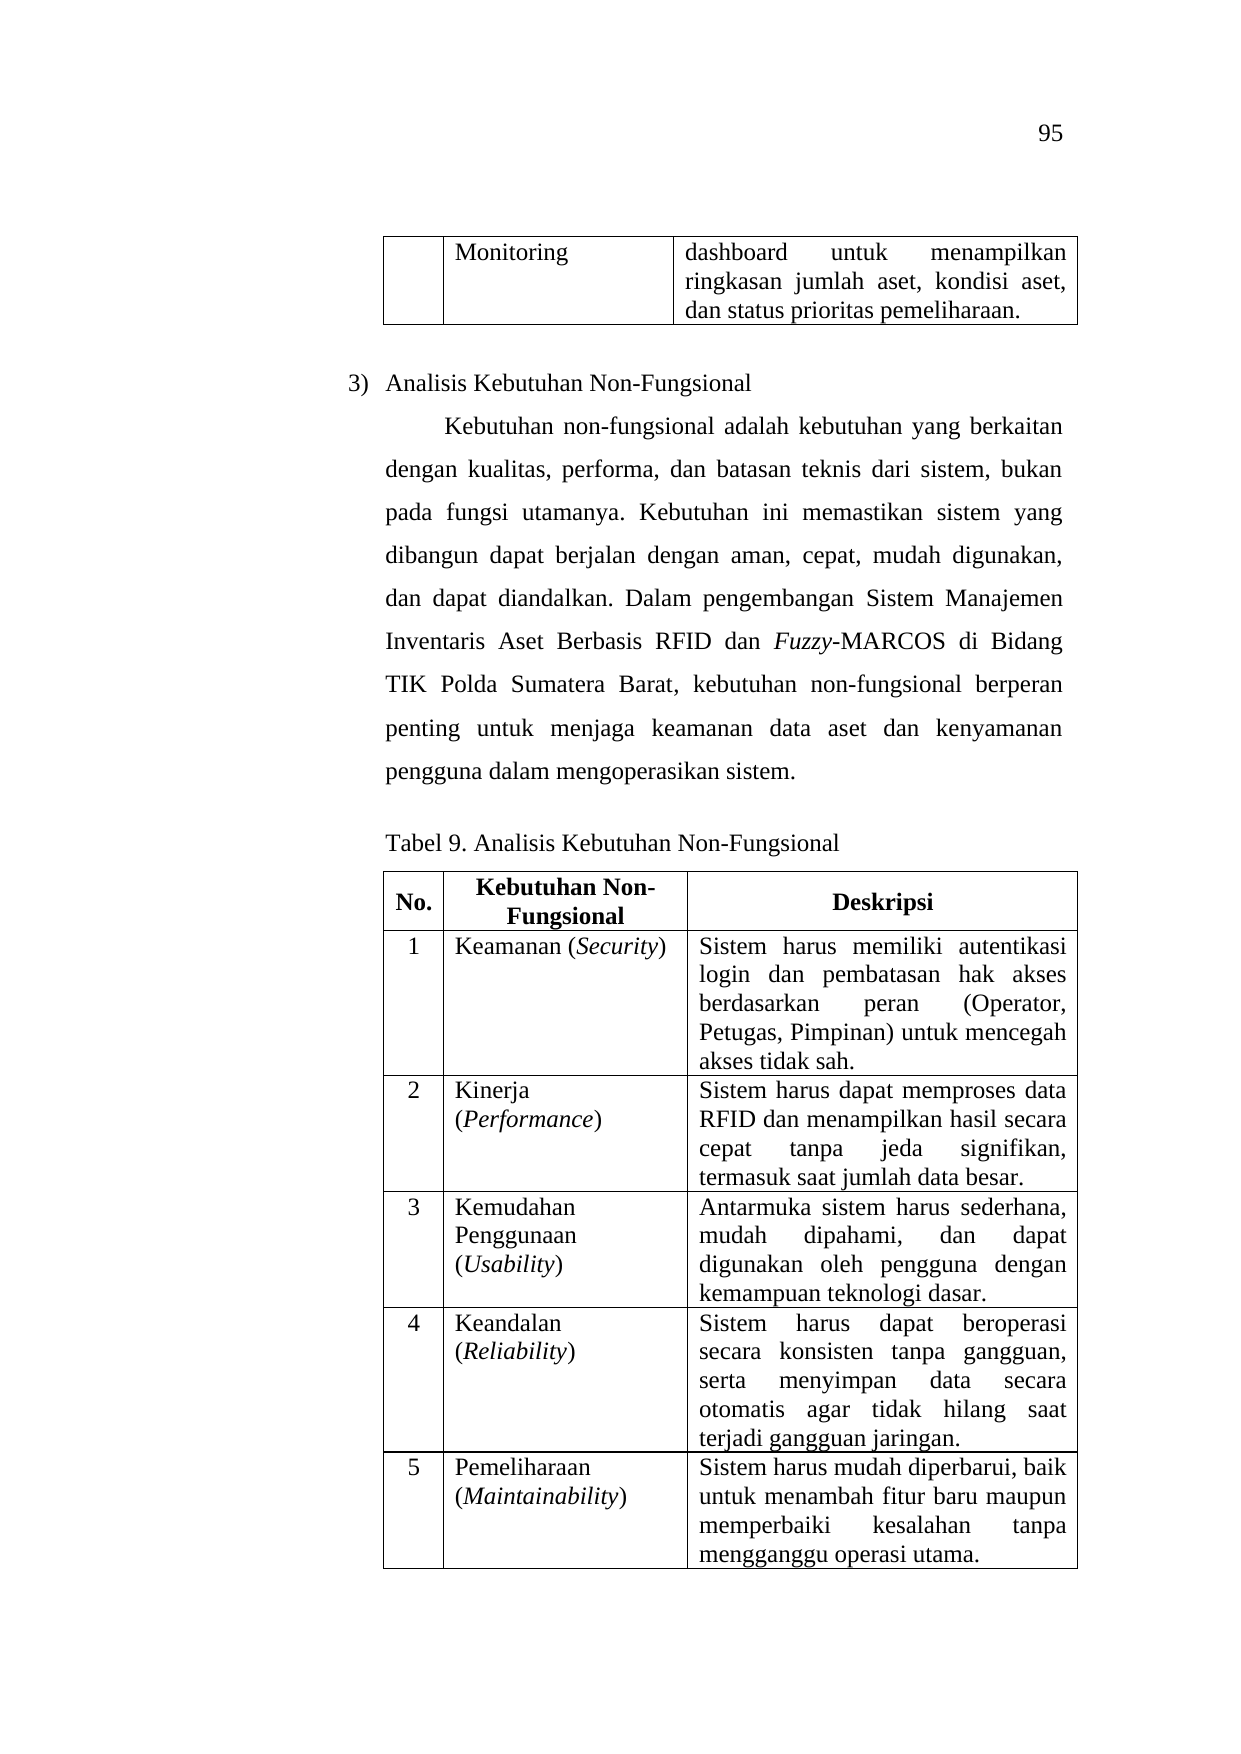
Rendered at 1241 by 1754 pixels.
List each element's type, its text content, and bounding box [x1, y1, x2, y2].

table_cell 5 [384, 1453, 443, 1567]
table_cell Sistem harus memiliki autentikasi login dan pembatasan hak akses berdasarkan peran (Operator, Petugas, Pimpinan) untuk mencegah akses tidak sah. [688, 931, 1077, 1074]
table_cell Sistem harus dapat beroperasi secara konsisten tanpa gangguan, serta menyimpan data secara otomatis agar tidak hilang saat terjadi gangguan jaringan. [688, 1308, 1077, 1451]
text Kebutuhan non-fungsional adalah kebutuhan yang berkaitan dengan kualitas, performa, dan batasan teknis dari sistem, bukan pada fungsi utamanya. Kebutuhan ini memastikan sistem yang dibangun dapat berjalan dengan aman, cepat, mudah digunakan, dan dapat diandalkan. Dalam pengembangan Sistem Manajemen Inventaris Aset Berbasis RFID dan Fuzzy-MARCOS di Bidang TIK Polda Sumatera Barat, kebutuhan non-fungsional berperan penting untuk menjaga keamanan data aset dan kenyamanan pengguna dalam mengoperasikan sistem. [385, 411, 1063, 784]
table_cell Keandalan (Reliability) [444, 1308, 687, 1451]
list Analisis Kebutuhan Non-Fungsional [348, 368, 1063, 396]
table_header No. [384, 872, 443, 930]
table_cell Pemeliharaan (Maintainability) [444, 1453, 687, 1567]
table_header Deskripsi [688, 872, 1077, 930]
table_header Kebutuhan Non-Fungsional [444, 872, 687, 930]
table_cell 3 [384, 1192, 443, 1307]
table_cell Keamanan (Security) [444, 931, 687, 1074]
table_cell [674, 237, 1077, 323]
text Tabel 9. Analisis Kebutuhan Non-Fungsional [385, 828, 1063, 857]
table_cell 2 [384, 1076, 443, 1191]
table_cell Sistem harus dapat memproses data RFID dan menampilkan hasil secara cepat tanpa jeda signifikan, termasuk saat jumlah data besar. [688, 1076, 1077, 1191]
table_cell Kemudahan Penggunaan (Usability) [444, 1192, 687, 1307]
table_cell Antarmuka sistem harus sederhana, mudah dipahami, dan dapat digunakan oleh pengguna dengan kemampuan teknologi dasar. [688, 1192, 1077, 1307]
table_cell Kinerja (Performance) [444, 1076, 687, 1191]
table_cell Sistem harus mudah diperbarui, baik untuk menambah fitur baru maupun memperbaiki kesalahan tanpa mengganggu operasi utama. [688, 1453, 1077, 1567]
table_cell 9 [384, 237, 443, 323]
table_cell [444, 237, 673, 323]
table_cell 1 [384, 931, 443, 1074]
table_cell 4 [384, 1308, 443, 1451]
